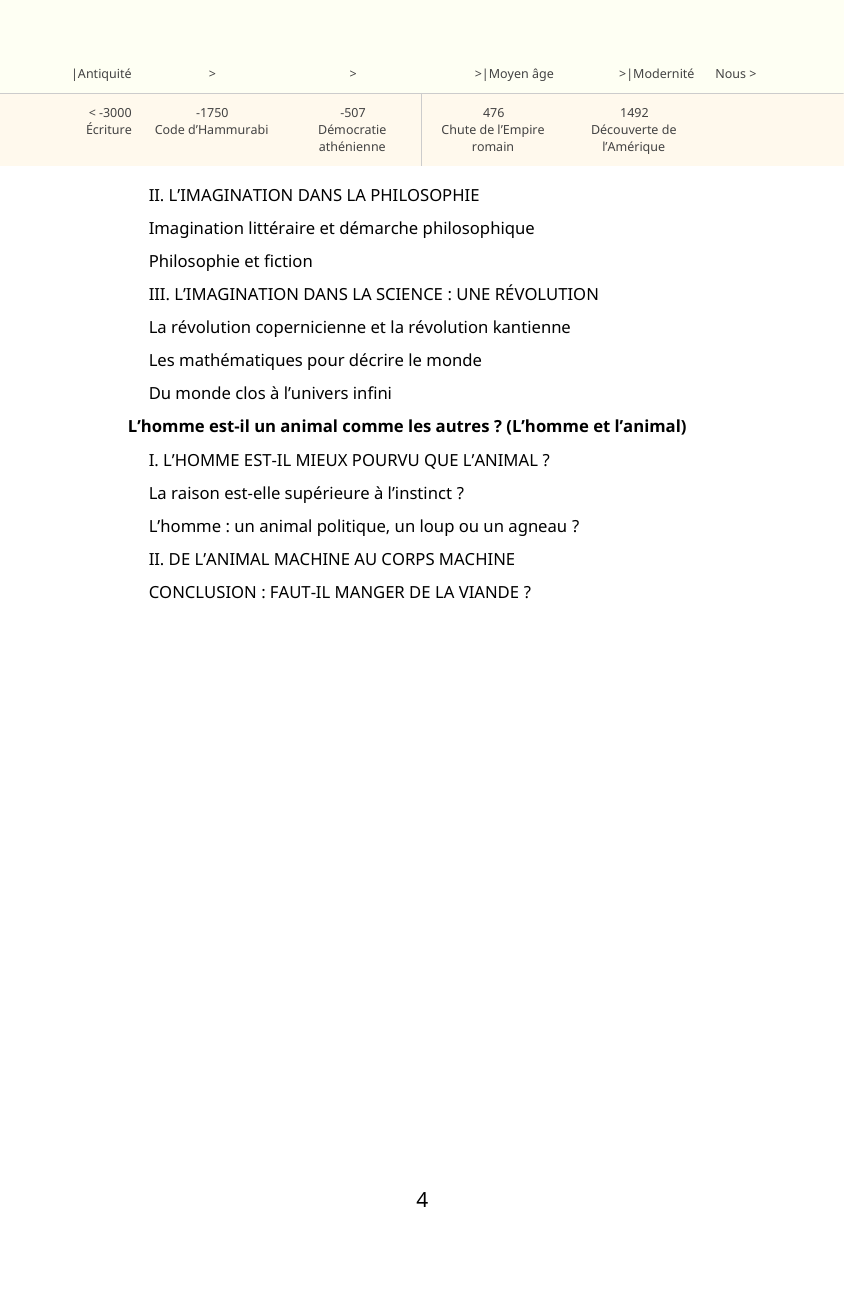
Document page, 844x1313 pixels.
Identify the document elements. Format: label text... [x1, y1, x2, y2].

text L’homme est-il un animal comme les autres ? (L’homme et l’animal) [128, 415, 717, 438]
text III. L’IMAGINATION DANS LA SCIENCE : UNE RÉVOLUTION [148, 282, 717, 305]
text Philosophie et fiction [148, 249, 717, 272]
text Du monde clos à l’univers infini [148, 382, 717, 404]
text I. L’HOMME EST-IL MIEUX POURVU QUE L’ANIMAL ? [148, 448, 717, 471]
text L’homme : un animal politique, un loup ou un agneau ? [148, 514, 717, 537]
text Les mathématiques pour décrire le monde [148, 349, 717, 371]
text II. L’IMAGINATION DANS LA PHILOSOPHIE [148, 183, 717, 206]
text La révolution copernicienne et la révolution kantienne [148, 316, 717, 338]
text Imagination littéraire et démarche philosophique [148, 216, 717, 239]
text La raison est-elle supérieure à l’instinct ? [148, 481, 717, 504]
text II. DE L’ANIMAL MACHINE AU CORPS MACHINE [148, 547, 717, 570]
text CONCLUSION : FAUT-IL MANGER DE LA VIANDE ? [148, 581, 717, 603]
